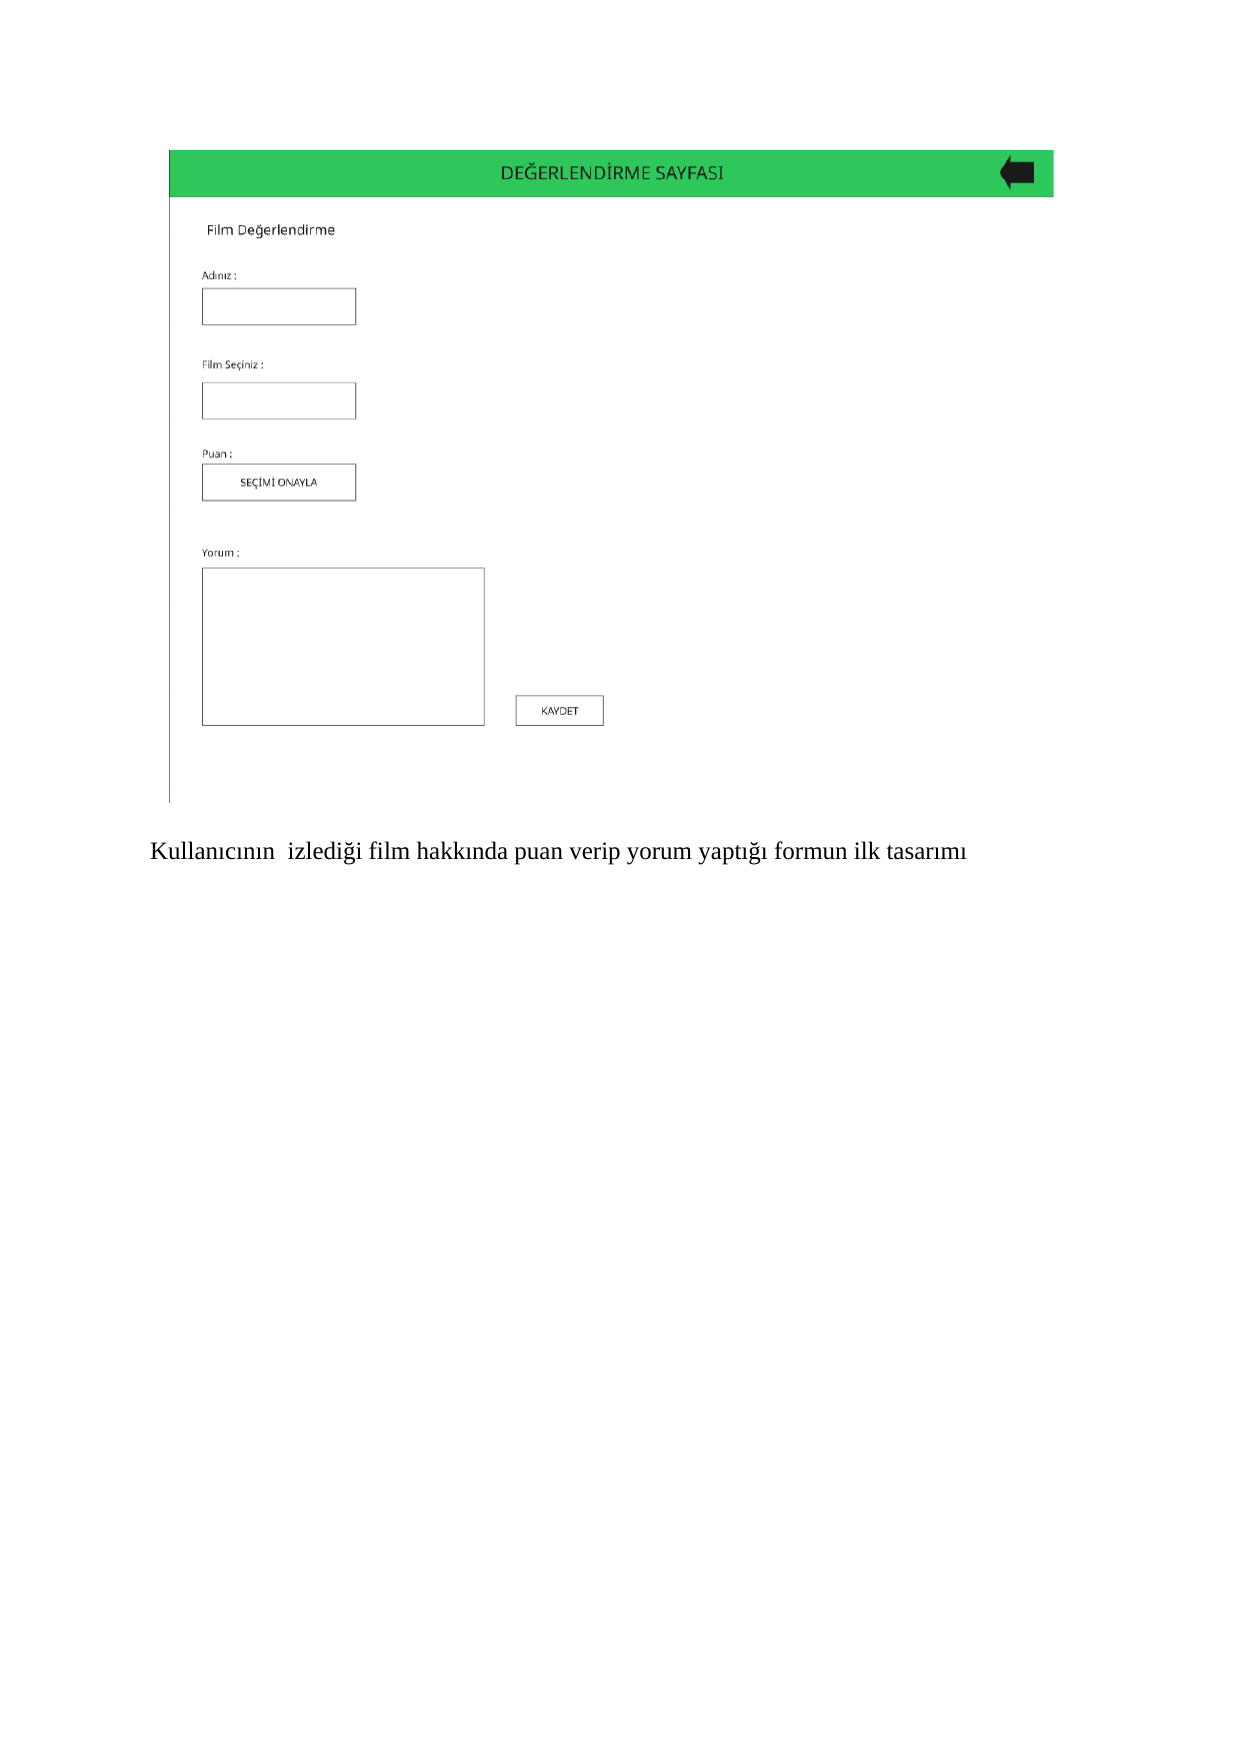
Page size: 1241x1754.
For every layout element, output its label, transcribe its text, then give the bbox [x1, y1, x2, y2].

text Kullanıcının izlediği film hakkında puan verip yorum yaptığı formun ilk tasarımı [150, 836, 1090, 864]
